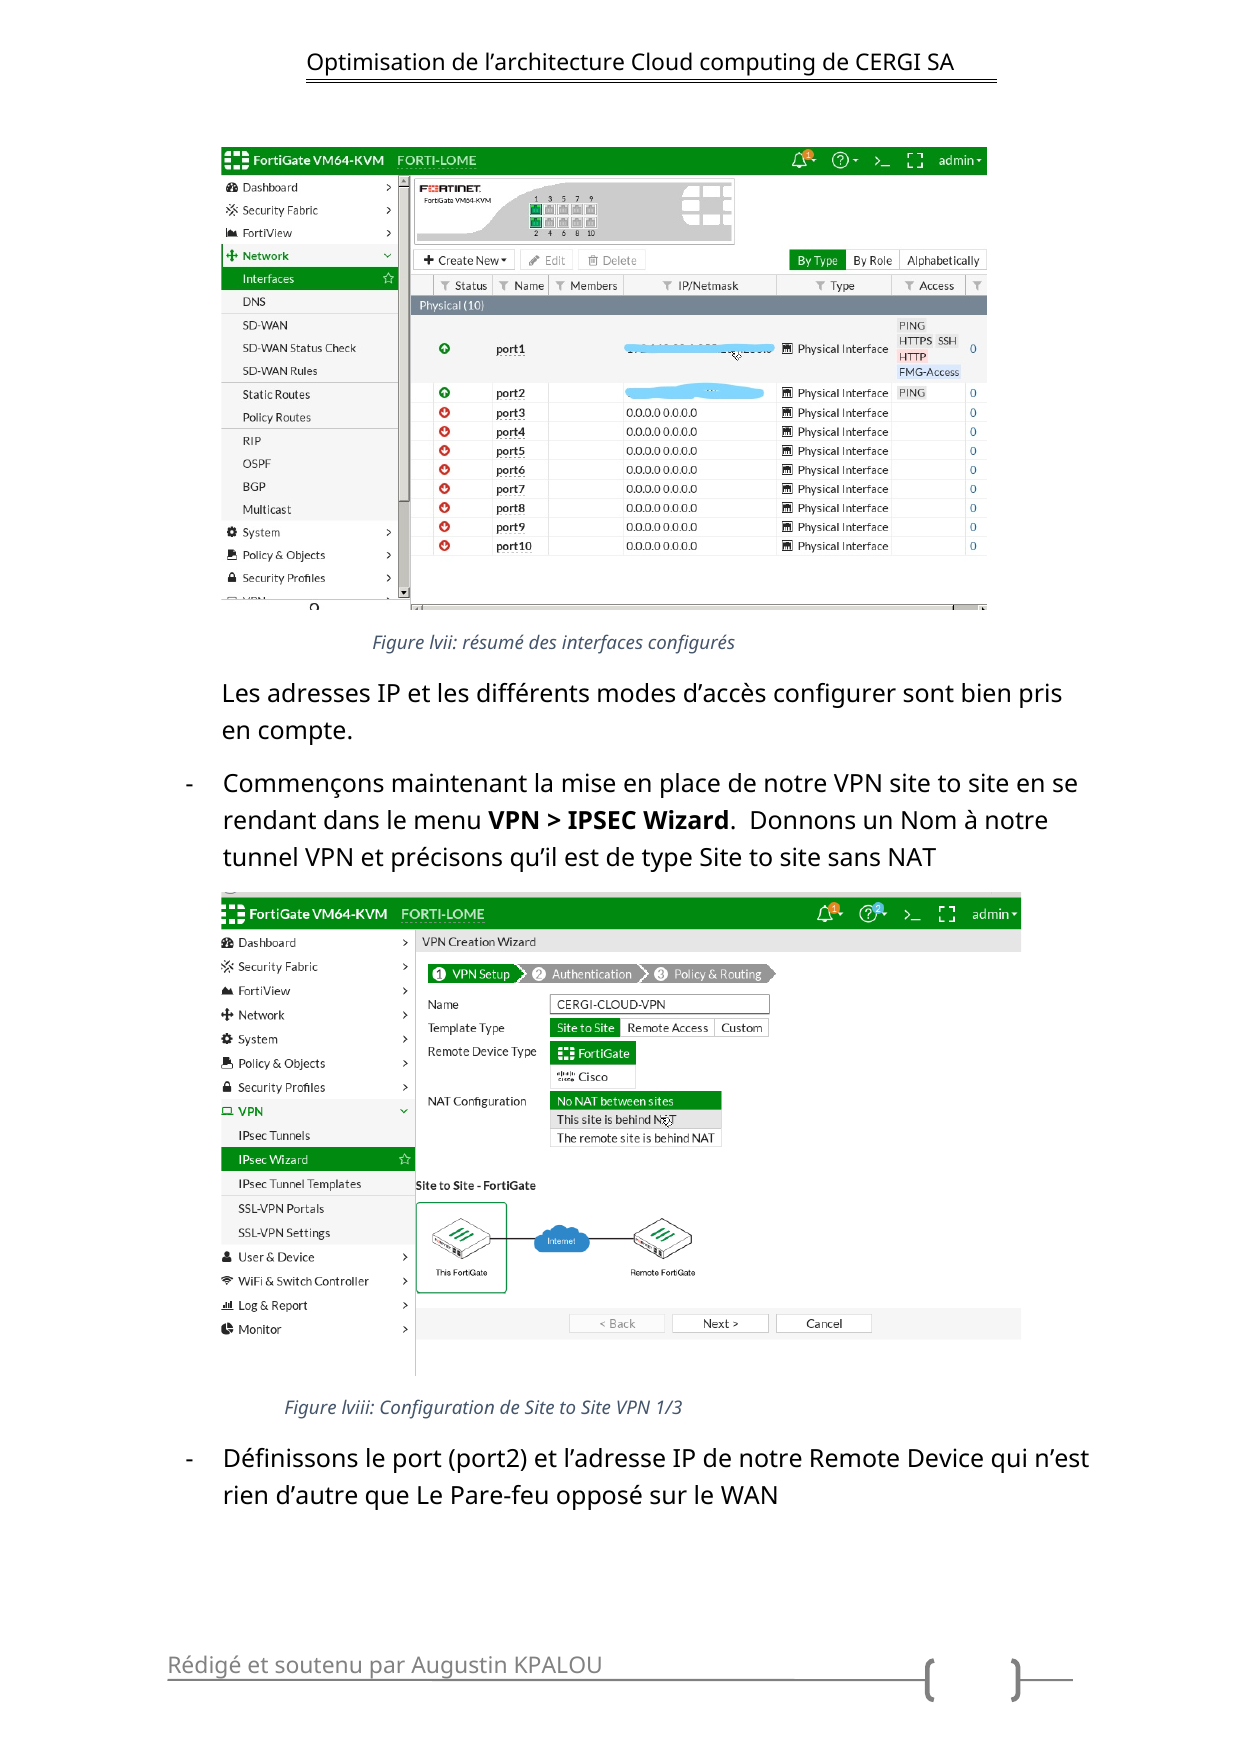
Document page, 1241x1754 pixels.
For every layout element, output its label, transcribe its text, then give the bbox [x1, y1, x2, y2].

list Commençons maintenant la mise en place de notre VPN site to site en se rendant dans le menu VPN > IPSEC Wizard. Donnons un Nom à notre tunnel VPN et précisons qu’il est de type Site to site sans NAT [185, 766, 1093, 873]
list Définissons le port (port2) et l’adresse IP de notre Remote Device qui n’est rien d’autre que Le Pare-feu opposé sur le WAN [185, 1441, 1093, 1512]
text Figure lviii: Configuration de Site to Site VPN 1/3 [148, 1395, 1093, 1420]
text Figure lvii: résumé des interfaces configurés [148, 629, 1093, 655]
text Les adresses IP et les différents modes d’accès configurer sont bien pris en compte. [221, 676, 1093, 746]
picture [221, 892, 1022, 1376]
picture [221, 147, 987, 610]
